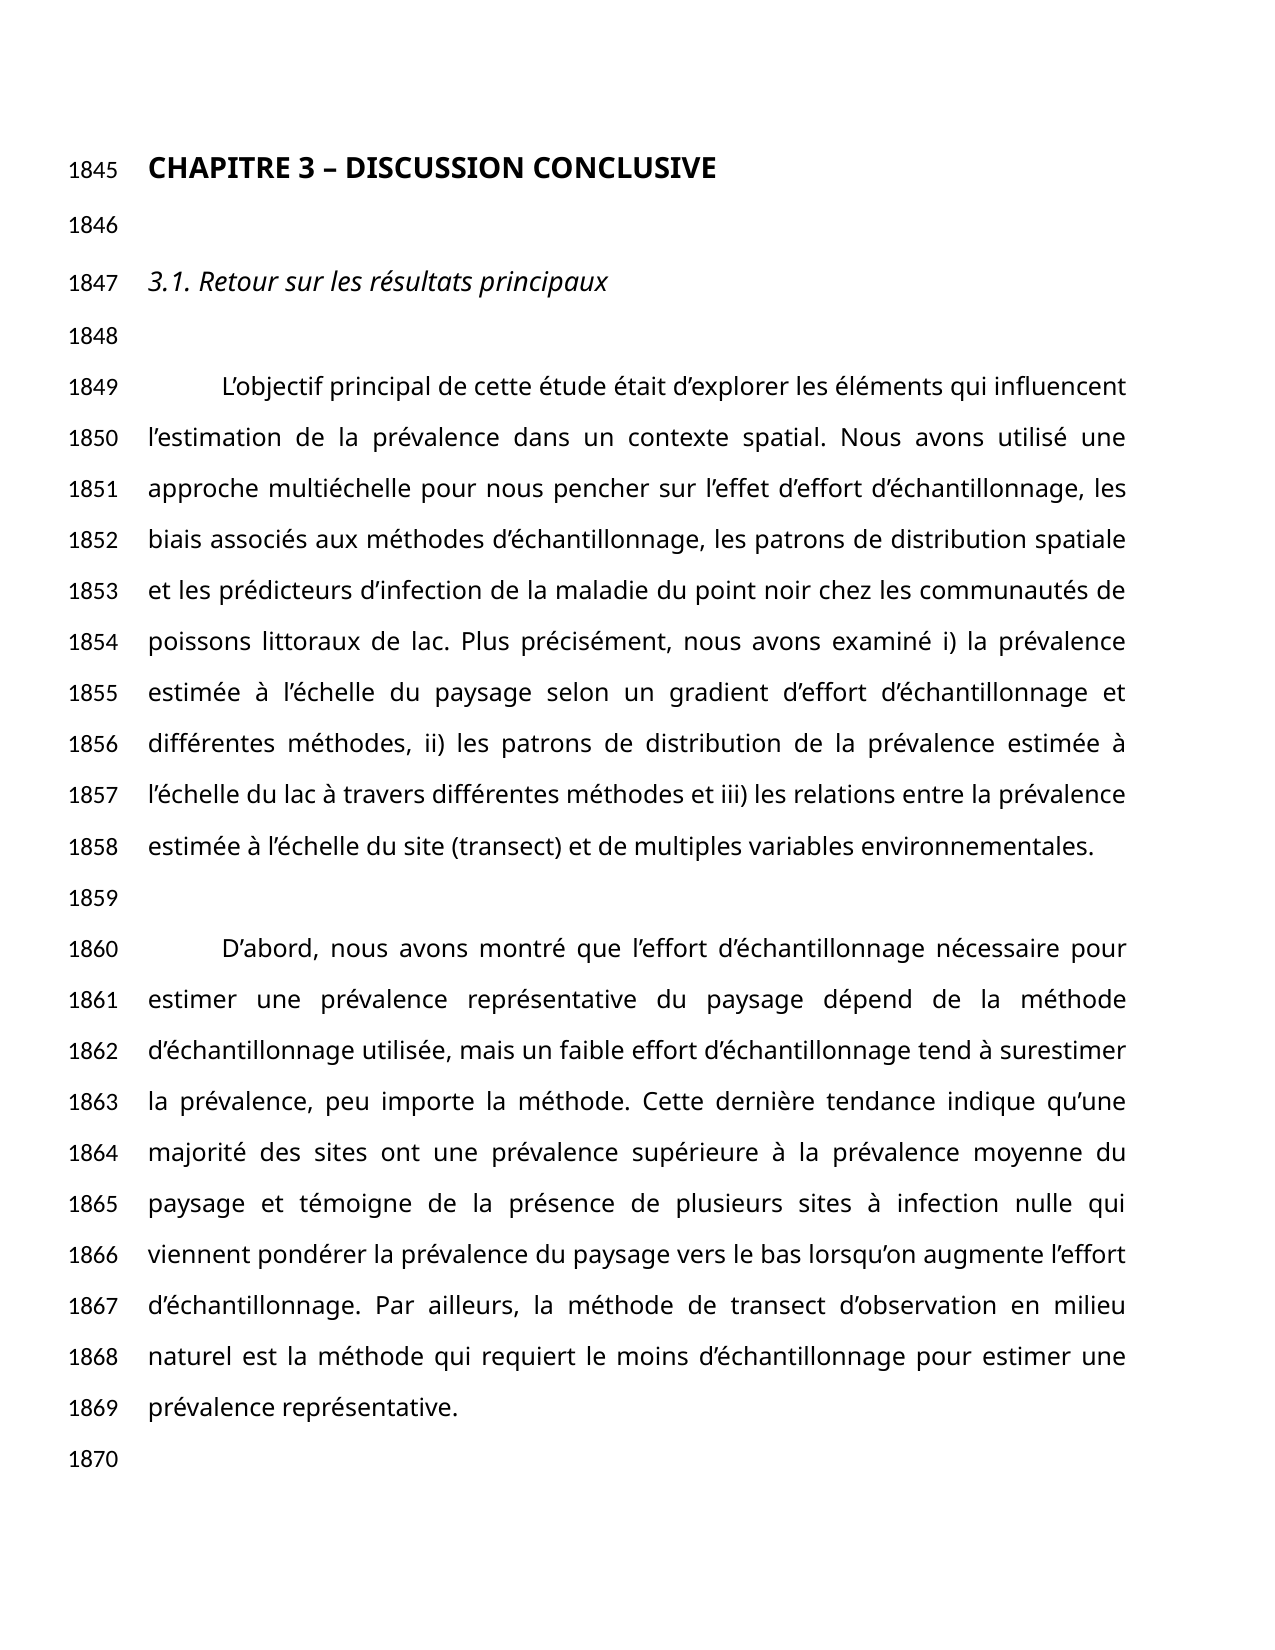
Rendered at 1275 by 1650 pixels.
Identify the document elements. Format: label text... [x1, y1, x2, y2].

text L’objectif principal de cette étude était d’explorer les éléments qui influencent l’estimation de la prévalence dans un contexte spatial. Nous avons utilisé une approche multiéchelle pour nous pencher sur l’effet d’effort d’échantillonnage, les biais associés aux méthodes d’échantillonnage, les patrons de distribution spatiale et les prédicteurs d’infection de la maladie du point noir chez les communautés de poissons littoraux de lac. Plus précisément, nous avons examiné i) la prévalence estimée à l’échelle du paysage selon un gradient d’effort d’échantillonnage et différentes méthodes, ii) les patrons de distribution de la prévalence estimée à l’échelle du lac à travers différentes méthodes et iii) les relations entre la prévalence estimée à l’échelle du site (transect) et de multiples variables environnementales. [148, 369, 1127, 862]
subtitle CHAPITRE 3 – DISCUSSION CONCLUSIVE [148, 148, 1127, 187]
text D’abord, nous avons montré que l’effort d’échantillonnage nécessaire pour estimer une prévalence représentative du paysage dépend de la méthode d’échantillonnage utilisée, mais un faible effort d’échantillonnage tend à surestimer la prévalence, peu importe la méthode. Cette dernière tendance indique qu’une majorité des sites ont une prévalence supérieure à la prévalence moyenne du paysage et témoigne de la présence de plusieurs sites à infection nulle qui viennent pondérer la prévalence du paysage vers le bas lorsqu’on augmente l’effort d’échantillonnage. Par ailleurs, la méthode de transect d’observation en milieu naturel est la méthode qui requiert le moins d’échantillonnage pour estimer une prévalence représentative. [148, 930, 1127, 1424]
subtitle 3.1. Retour sur les résultats principaux [148, 262, 1127, 299]
